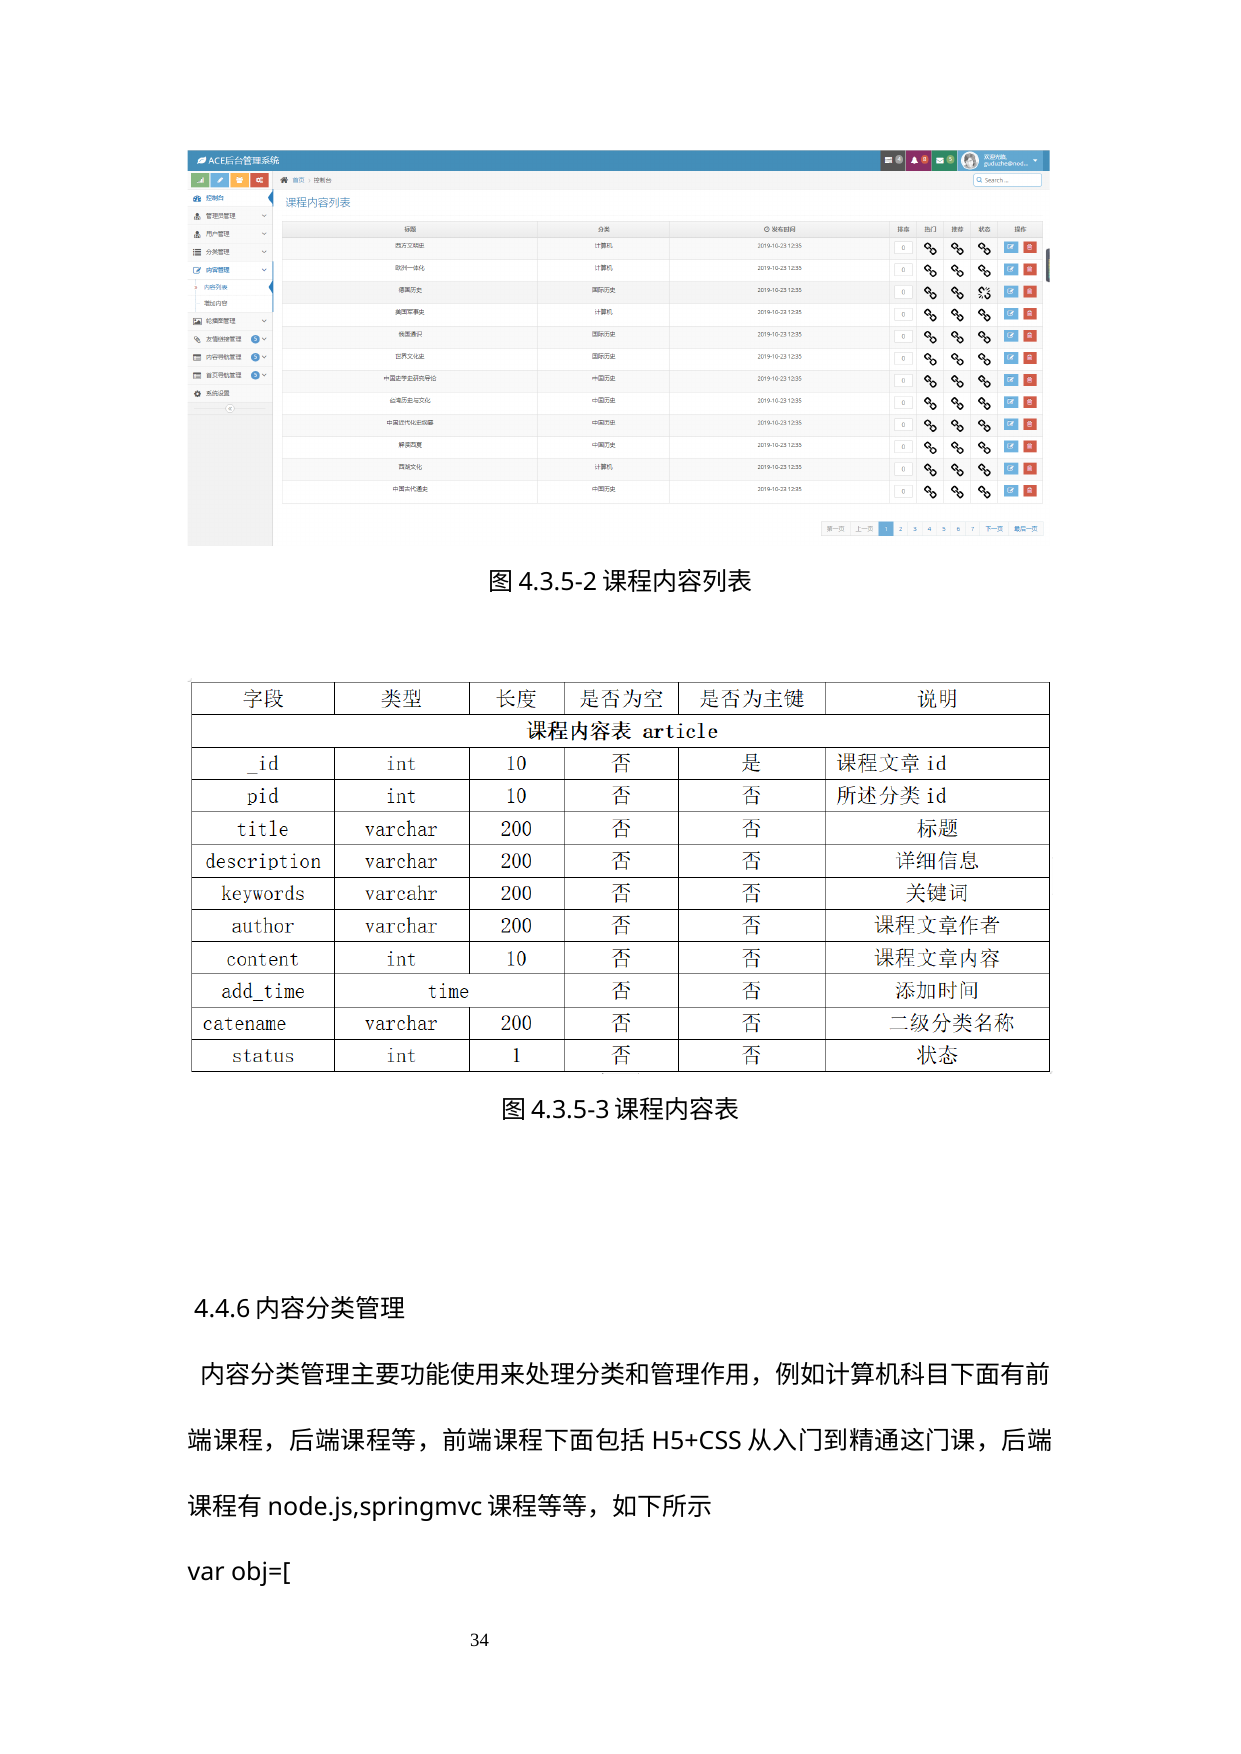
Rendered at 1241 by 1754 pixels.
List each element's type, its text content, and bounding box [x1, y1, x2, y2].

list 4.4.6内容分类管理 [187, 1273, 1053, 1339]
list 内容分类管理主要功能使用来处理分类和管理作用，例如计算机科目下面有前端课程，后端课程等，前端课程下面包括H5+CSS从入门到精通这门课，后端课程有node.js,springmvc课程等等，如下所示 [187, 1339, 1053, 1537]
list var obj=[ [187, 1537, 1053, 1603]
list 图4.3.5-2课程内容列表 [187, 547, 1053, 613]
picture [187, 678, 1053, 1074]
list 图4.3.5-3课程内容表 [187, 1075, 1053, 1141]
picture [187, 150, 1050, 546]
